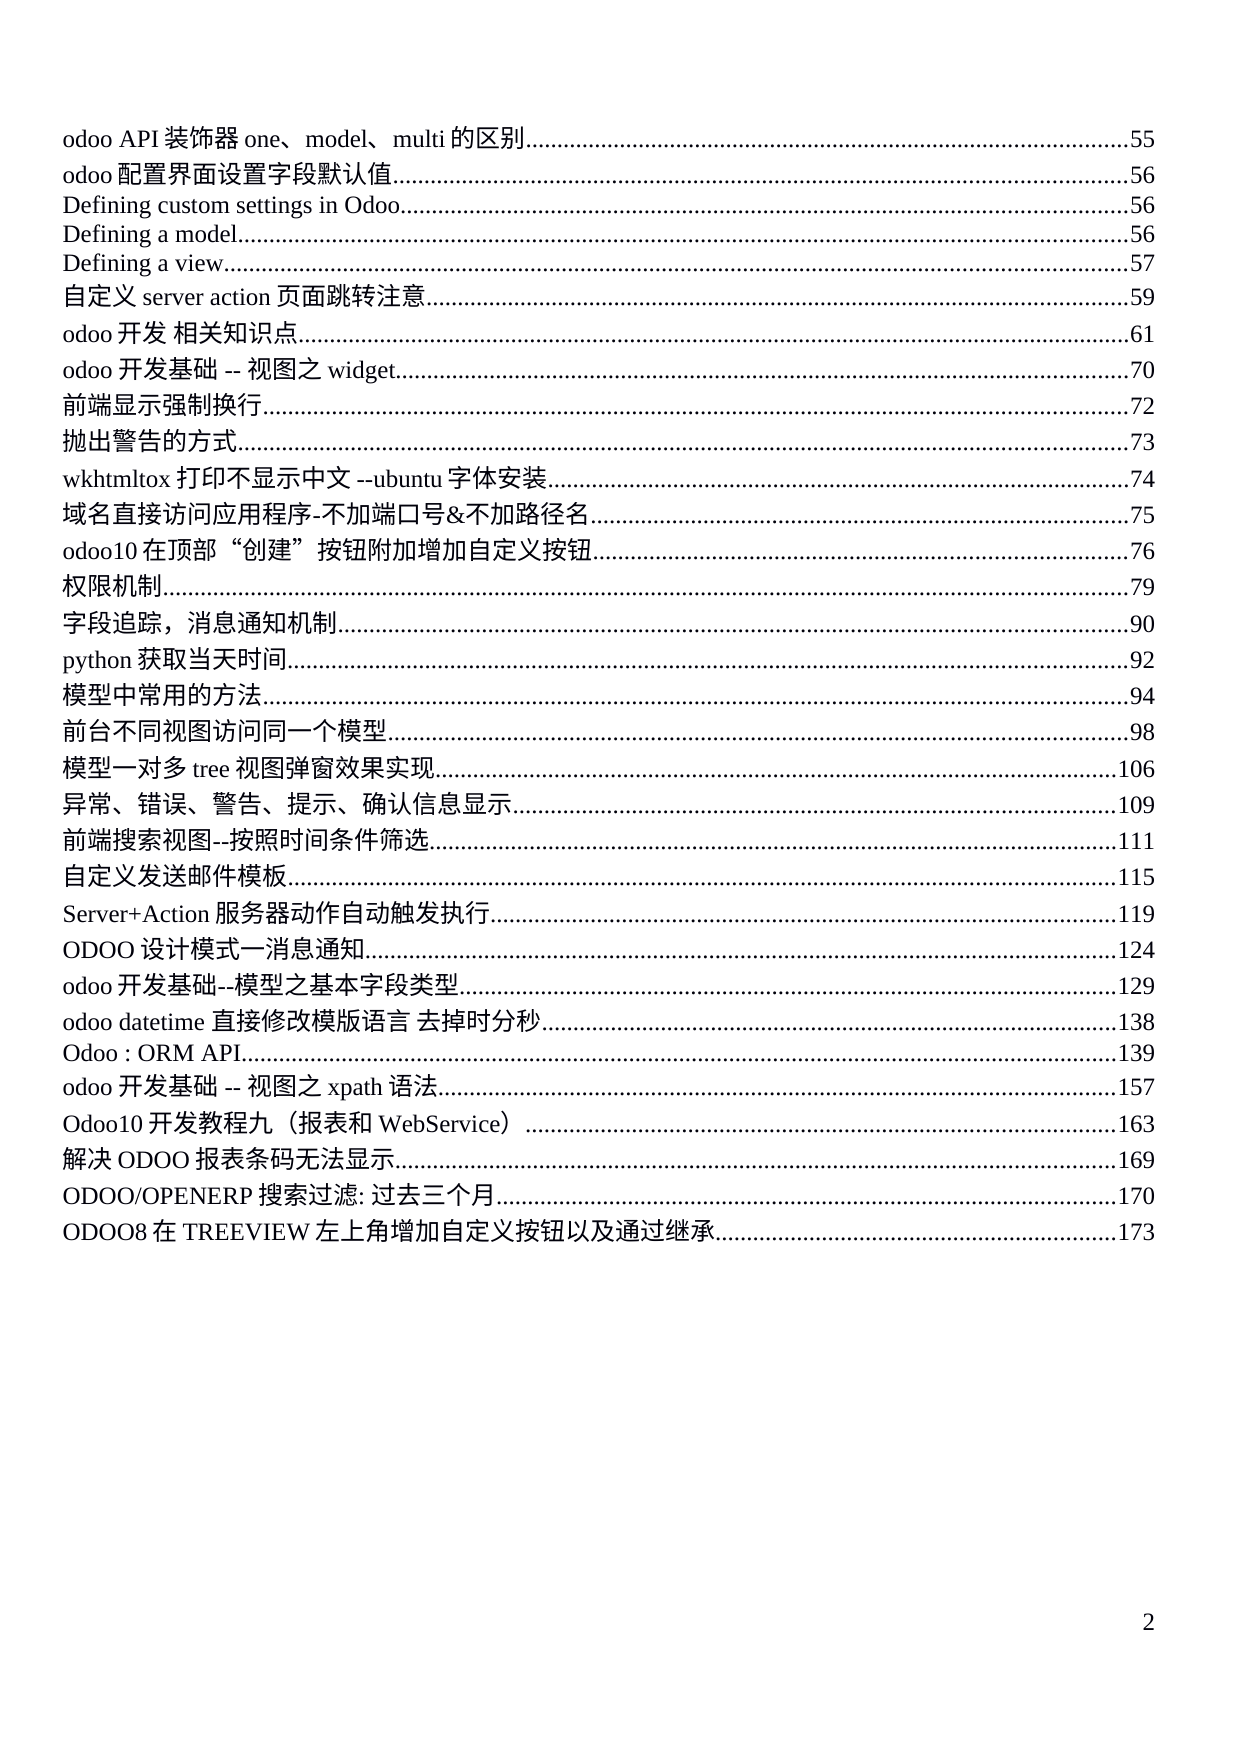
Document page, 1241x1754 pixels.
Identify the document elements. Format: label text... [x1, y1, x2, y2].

text odoo10在顶部“创建”按钮附加增加自定义按钮 76 [62, 531, 1155, 567]
text 自定义server action页面跳转注意 59 [62, 277, 1155, 313]
text 域名直接访问应用程序-不加端口号&不加路径名 75 [62, 494, 1155, 531]
text python获取当天时间 92 [62, 639, 1155, 676]
text odoo 开发基础 -- 视图之xpath语法 157 [62, 1067, 1155, 1103]
text odoo开发 相关知识点 61 [62, 313, 1155, 349]
text Odoo10开发教程九（报表和WebService） 163 [62, 1103, 1155, 1139]
text ODOO8在TREEVIEW左上角增加自定义按钮以及通过继承 173 [62, 1212, 1155, 1248]
text odoo 开发基础 -- 视图之widget 70 [62, 349, 1155, 386]
text 模型中常用的方法 94 [62, 676, 1155, 712]
text 前端显示强制换行 72 [62, 386, 1155, 422]
text 异常、错误、警告、提示、确认信息显示 109 [62, 784, 1155, 821]
text 解决ODOO报表条码无法显示 169 [62, 1139, 1155, 1176]
text odoo开发基础--模型之基本字段类型 129 [62, 966, 1155, 1002]
text ODOO/OPENERP搜索过滤: 过去三个月 170 [62, 1176, 1155, 1212]
text 抛出警告的方式 73 [62, 422, 1155, 458]
text odoo API装饰器one、model、multi的区别 55 [62, 118, 1155, 154]
text 模型一对多tree视图弹窗效果实现 106 [62, 748, 1155, 784]
text wkhtmltox打印不显示中文 --ubuntu字体安装 74 [62, 458, 1155, 494]
text 前端搜索视图--按照时间条件筛选 111 [62, 821, 1155, 857]
text Server+Action服务器动作自动触发执行 119 [62, 893, 1155, 929]
text Odoo : ORM API 139 [62, 1038, 1155, 1067]
text 前台不同视图访问同一个模型 98 [62, 712, 1155, 748]
text 权限机制 79 [62, 567, 1155, 603]
text odoo datetime 直接修改模版语言 去掉时分秒 138 [62, 1002, 1155, 1038]
text Defining a model 56 [62, 219, 1155, 248]
text 字段追踪，消息通知机制 90 [62, 603, 1155, 639]
text Defining a view 57 [62, 248, 1155, 277]
text 自定义发送邮件模板 115 [62, 857, 1155, 893]
text odoo配置界面设置字段默认值 56 [62, 154, 1155, 191]
text ODOO设计模式一消息通知 124 [62, 929, 1155, 966]
text Defining custom settings in Odoo 56 [62, 191, 1155, 219]
